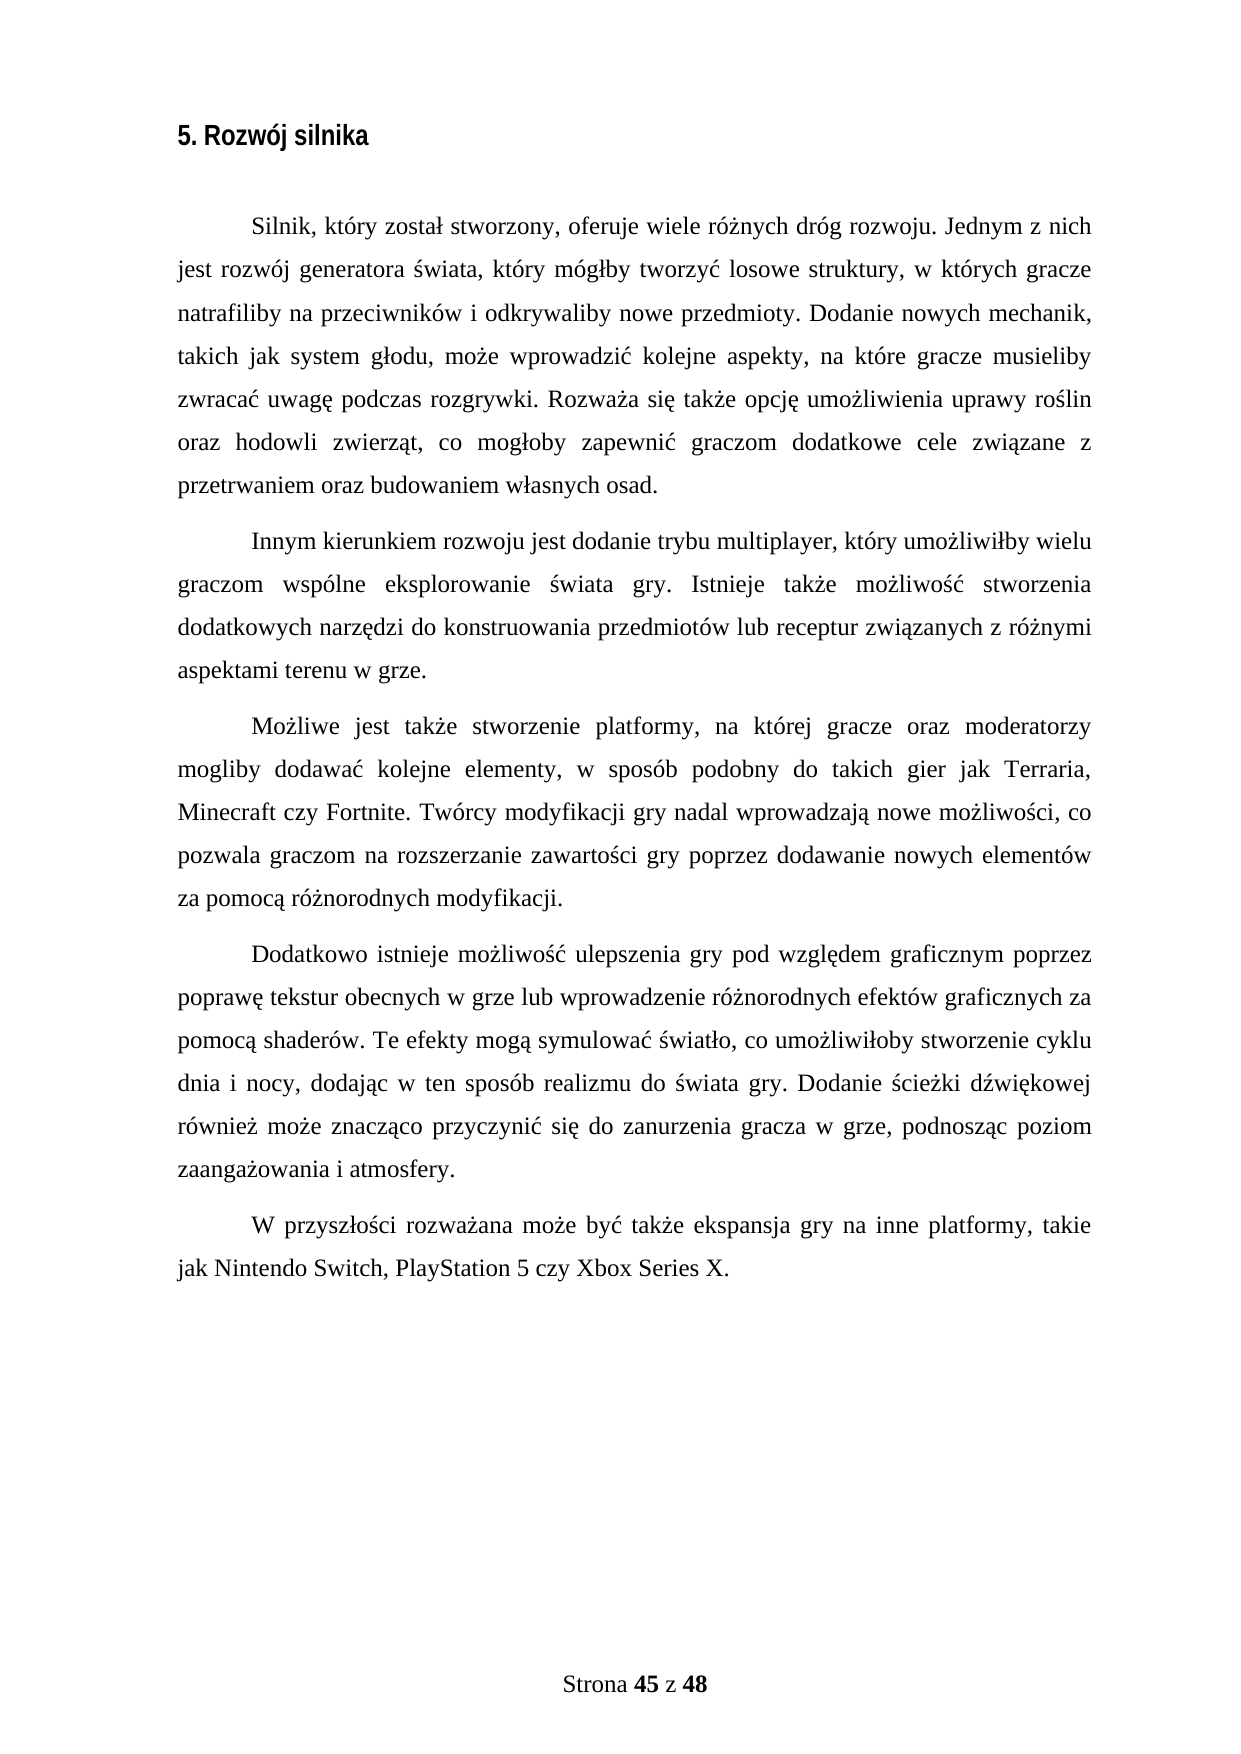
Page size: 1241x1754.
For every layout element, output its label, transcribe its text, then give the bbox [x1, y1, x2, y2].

subtitle Silnik, który został stworzony, oferuje wiele różnych dróg rozwoju. Jednym z nich jest rozwój generatora świata, który mógłby tworzyć losowe struktury, w których gracze natrafiliby na przeciwników i odkrywaliby nowe przedmioty. Dodanie nowych mechanik, takich jak system głodu, może wprowadzić kolejne aspekty, na które gracze musieliby zwracać uwagę podczas rozgrywki. Rozważa się także opcję umożliwienia uprawy roślin oraz hodowli zwierząt, co mogłoby zapewnić graczom dodatkowe cele związane z przetrwaniem oraz budowaniem własnych osad. [177, 168, 1092, 499]
subtitle Możliwe jest także stworzenie platformy, na której gracze oraz moderatorzy mogliby dodawać kolejne elementy, w sposób podobny do takich gier jak Terraria, Minecraft czy Fortnite. Twórcy modyfikacji gry nadal wprowadzają nowe możliwości, co pozwala graczom na rozszerzanie zawartości gry poprzez dodawanie nowych elementów za pomocą różnorodnych modyfikacji. [177, 711, 1092, 912]
subtitle Innym kierunkiem rozwoju jest dodanie trybu multiplayer, który umożliwiłby wielu graczom wspólne eksplorowanie świata gry. Istnieje także możliwość stworzenia dodatkowych narzędzi do konstruowania przedmiotów lub receptur związanych z różnymi aspektami terenu w grze. [177, 526, 1092, 684]
subtitle W przyszłości rozważana może być także ekspansja gry na inne platformy, takie jak Nintendo Switch, PlayStation 5 czy Xbox Series X. [177, 1210, 1092, 1282]
text 5. Rozwój silnika [177, 118, 1092, 152]
subtitle Dodatkowo istnieje możliwość ulepszenia gry pod względem graficznym poprzez poprawę tekstur obecnych w grze lub wprowadzenie różnorodnych efektów graficznych za pomocą shaderów. Te efekty mogą symulować światło, co umożliwiłoby stworzenie cyklu dnia i nocy, dodając w ten sposób realizmu do świata gry. Dodanie ścieżki dźwiękowej również może znacząco przyczynić się do zanurzenia gracza w grze, podnosząc poziom zaangażowania i atmosfery. [177, 939, 1092, 1183]
